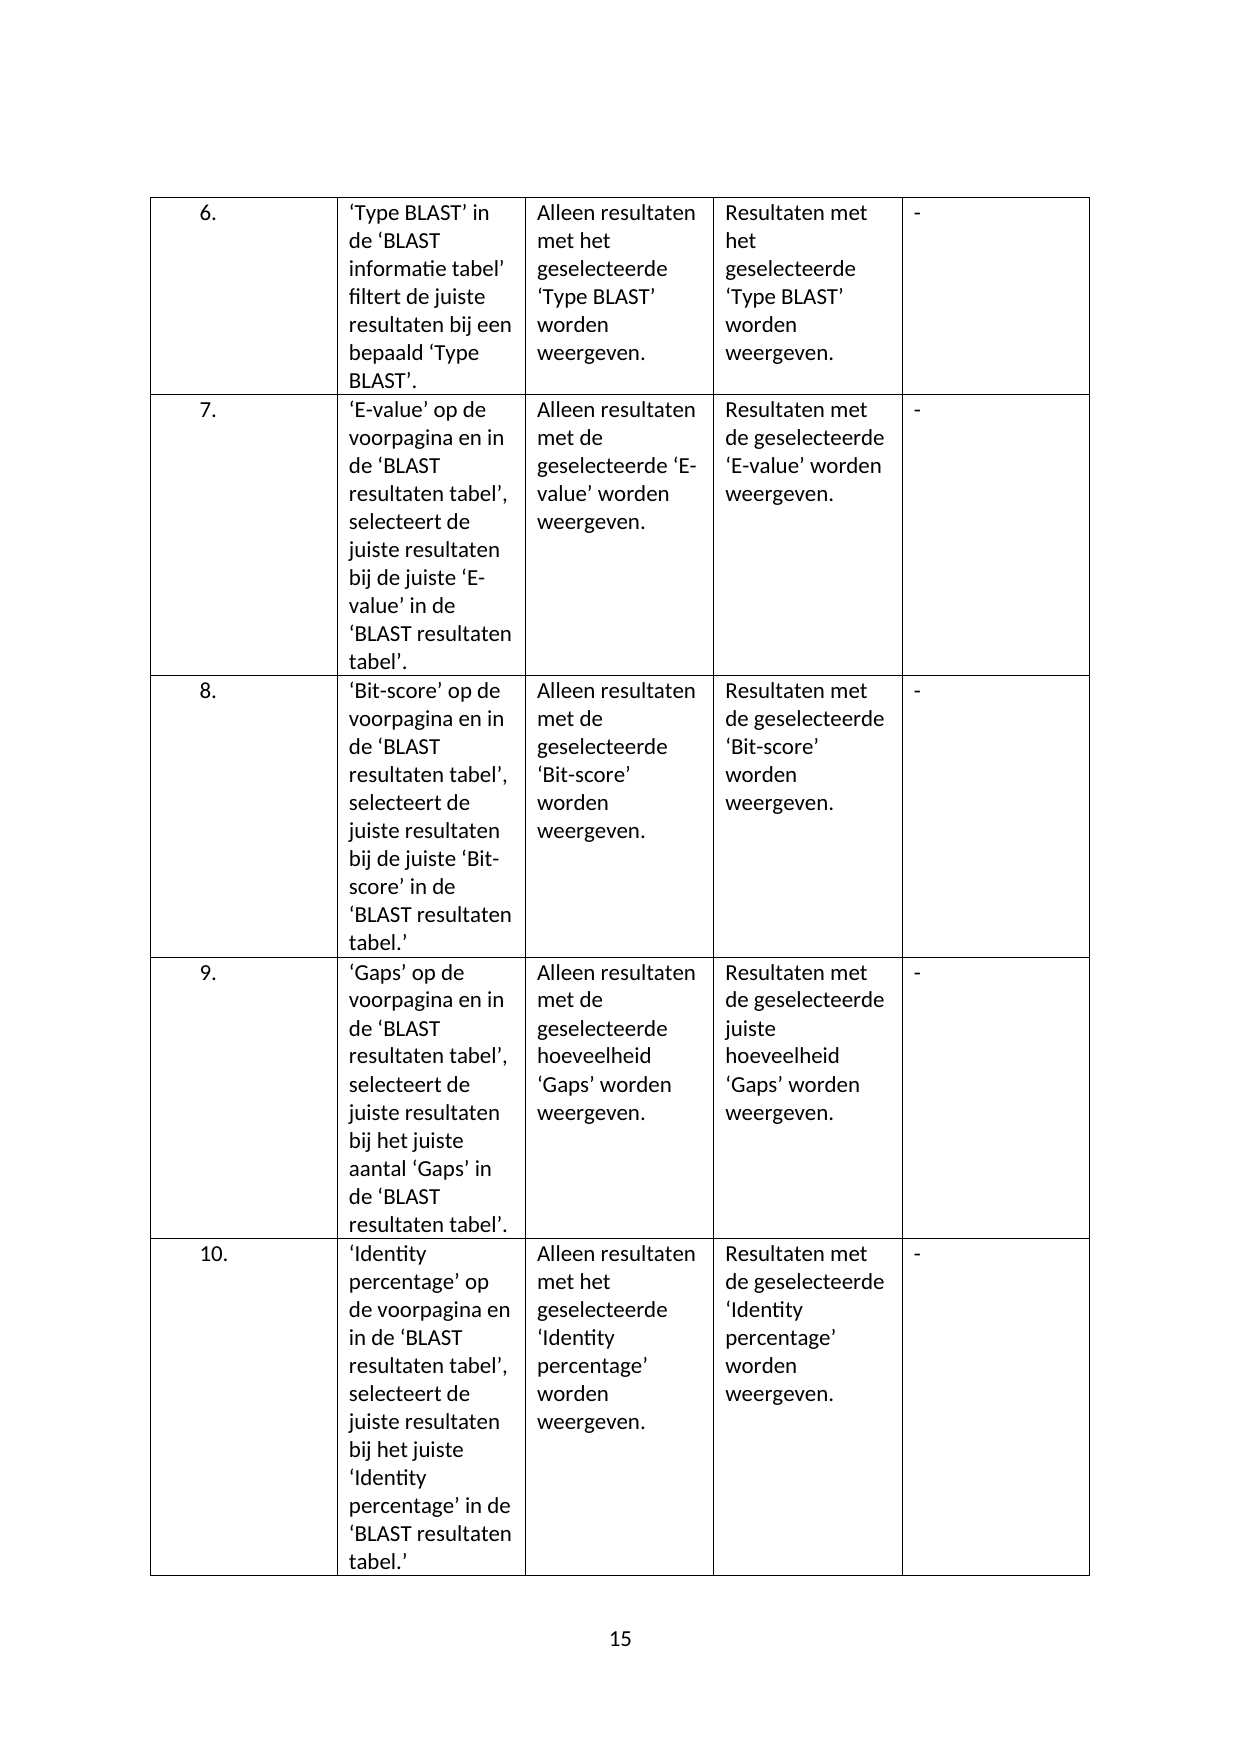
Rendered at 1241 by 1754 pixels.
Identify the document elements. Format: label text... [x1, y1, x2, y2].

table_cell - [903, 676, 1089, 957]
table_cell Alleen resultaten met het geselecteerde ‘Identity percentage’ worden weergeven. [526, 1239, 713, 1575]
table_cell [151, 395, 337, 675]
table_header Resultaten met het geselecteerde ‘Type BLAST’ worden weergeven. [714, 198, 902, 394]
table_cell ‘E-value’ op de voorpagina en in de ‘BLAST resultaten tabel’, selecteert de juiste resultaten bij de juiste ‘E-value’ in de ‘BLAST resultaten tabel’. [338, 395, 525, 675]
table_header ‘Type BLAST’ in de ‘BLAST informatie tabel’ filtert de juiste resultaten bij een bepaald ‘Type BLAST’. [338, 198, 525, 394]
table_cell ‘Gaps’ op de voorpagina en in de ‘BLAST resultaten tabel’, selecteert de juiste resultaten bij het juiste aantal ‘Gaps’ in de ‘BLAST resultaten tabel’. [338, 958, 525, 1238]
table_cell ‘Identity percentage’ op de voorpagina en in de ‘BLAST resultaten tabel’, selecteert de juiste resultaten bij het juiste ‘Identity percentage’ in de ‘BLAST resultaten tabel.’ [338, 1239, 525, 1575]
table_cell Resultaten met de geselecteerde ‘E-value’ worden weergeven. [714, 395, 902, 675]
table_cell - [903, 1239, 1089, 1575]
table_cell Resultaten met de geselecteerde ‘Identity percentage’ worden weergeven. [714, 1239, 902, 1575]
table_cell Alleen resultaten met de geselecteerde ‘Bit-score’ worden weergeven. [526, 676, 713, 957]
table_header Alleen resultaten met het geselecteerde ‘Type BLAST’ worden weergeven. [526, 198, 713, 394]
table_cell - [903, 958, 1089, 1238]
table_cell Resultaten met de geselecteerde ‘Bit-score’ worden weergeven. [714, 676, 902, 957]
table_cell [151, 1239, 337, 1575]
table_cell ‘Bit-score’ op de voorpagina en in de ‘BLAST resultaten tabel’, selecteert de juiste resultaten bij de juiste ‘Bit-score’ in de ‘BLAST resultaten tabel.’ [338, 676, 525, 957]
table_cell Alleen resultaten met de geselecteerde ‘E-value’ worden weergeven. [526, 395, 713, 675]
table_cell Alleen resultaten met de geselecteerde hoeveelheid ‘Gaps’ worden weergeven. [526, 958, 713, 1238]
table_header - [903, 198, 1089, 394]
table_cell [151, 958, 337, 1238]
table_header [151, 198, 337, 394]
table_cell [151, 676, 337, 957]
table_cell Resultaten met de geselecteerde juiste hoeveelheid ‘Gaps’ worden weergeven. [714, 958, 902, 1238]
table_cell - [903, 395, 1089, 675]
